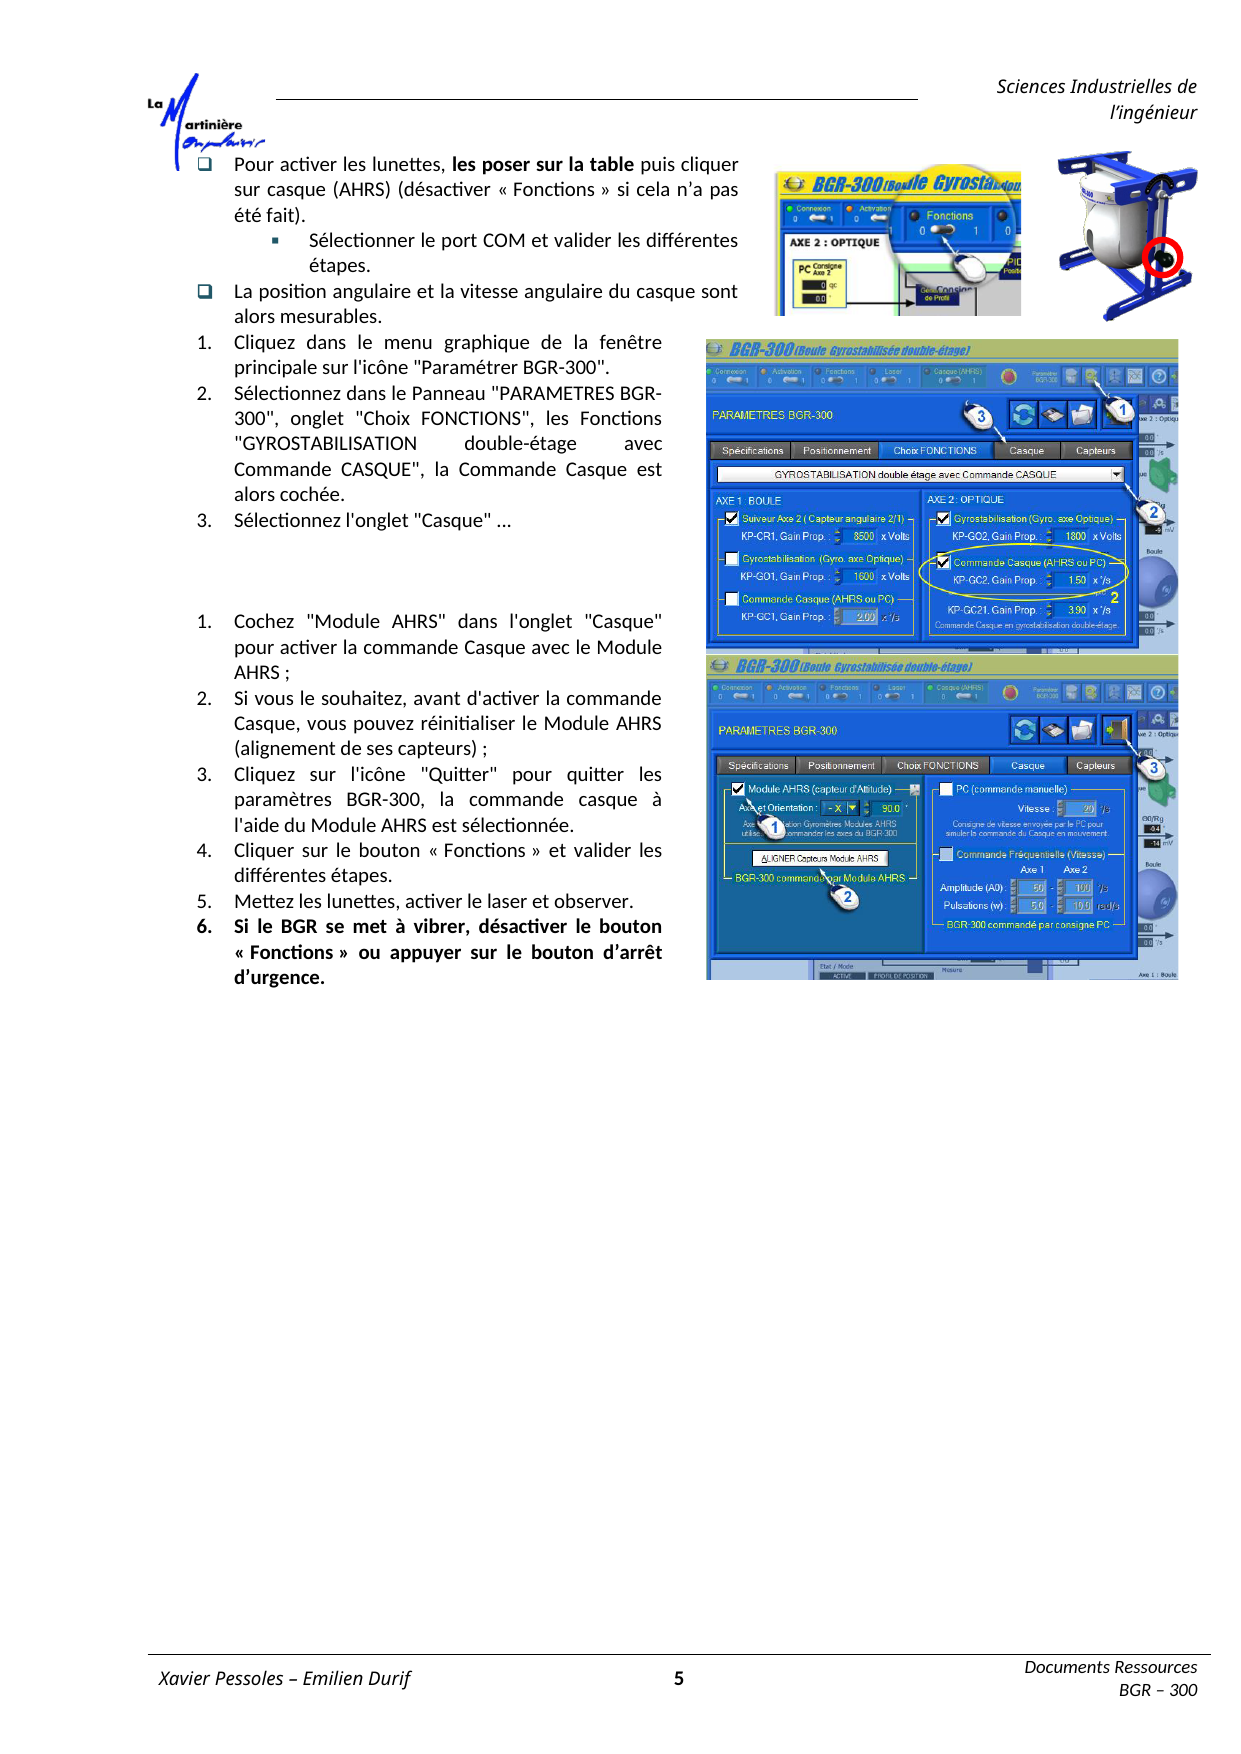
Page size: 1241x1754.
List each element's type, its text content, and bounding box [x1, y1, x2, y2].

table_header Pour activer les lunettes, les poser sur la table puis cliquer sur casque (AHRS) (désactiver « Fonctions » si cela n’a pas été fait). Sélectionner le port COM et valider les différentes étapes. La position angulaire et la vitesse angulaire du casque sont alors mesurables. [148, 151, 750, 329]
table_cell [674, 329, 1211, 990]
picture [147, 73, 266, 171]
picture [1057, 151, 1198, 322]
table_header [1045, 151, 1211, 329]
table_cell Cliquez dans le menu graphique de la fenêtre principale sur l'icône "Paramétrer BGR-300". Sélectionnez dans le Panneau "PARAMETRES BGR-300", onglet "Choix FONCTIONS", les Fonctions "GYROSTABILISATION double-étage avec Commande CASQUE", la Commande Casque est alors cochée. Sélectionnez l'onglet "Casque" ... Cochez "Module AHRS" dans l'onglet "Casque" pour activer la commande Casque avec le Module AHRS ; Si vous le souhaitez, avant d'activer la commande Casque, vous pouvez réinitialiser le Module AHRS (alignement de ses capteurs) ; Cliquez sur l'icône "Quitter" pour quitter les paramètres BGR-300, la commande casque à l'aide du Module AHRS est sélectionnée. Cliquer sur le bouton « Fonctions » et valider les différentes étapes. Mettez les lunettes, activer le laser et observer. Si le BGR se met à vibrer, désactiver le bouton « Fonctions » ou appuyer sur le bouton d’arrêt d’urgence. [148, 329, 674, 990]
table_header [750, 151, 1045, 329]
